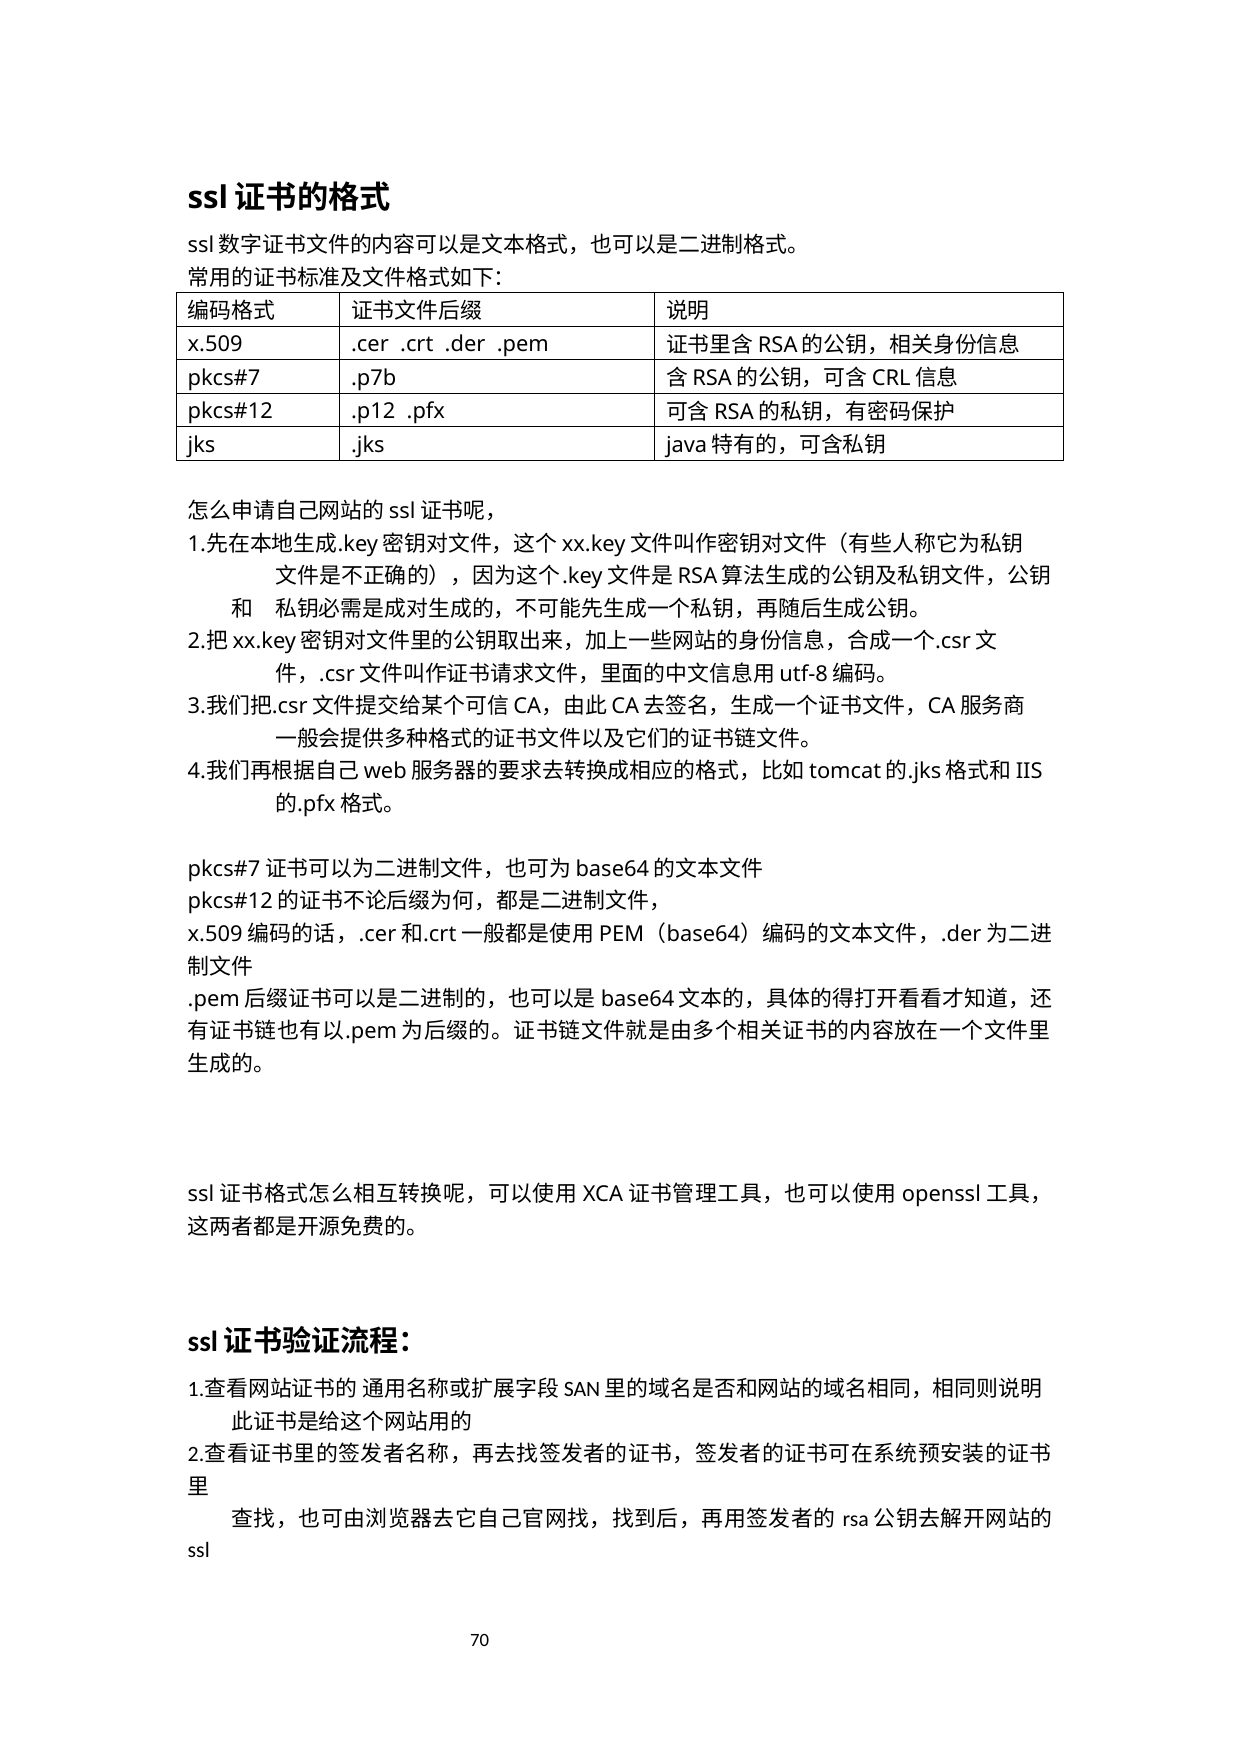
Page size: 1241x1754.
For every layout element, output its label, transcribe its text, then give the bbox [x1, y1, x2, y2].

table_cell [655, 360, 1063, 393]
text 4.我们再根据自己web服务器的要求去转换成相应的格式，比如tomcat的.jks格式和IIS [187, 753, 1053, 786]
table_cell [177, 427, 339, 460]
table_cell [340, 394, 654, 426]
text ssl证书验证流程： [187, 1306, 1053, 1371]
text 1.先在本地生成.key密钥对文件，这个xx.key文件叫作密钥对文件（有些人称它为私钥 [187, 526, 1053, 558]
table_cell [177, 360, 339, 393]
text 的.pfx格式。 [231, 786, 1053, 818]
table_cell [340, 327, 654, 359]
text ssl证书格式怎么相互转换呢，可以使用XCA证书管理工具，也可以使用openssl工具，这两者都是开源免费的。 [187, 1176, 1053, 1241]
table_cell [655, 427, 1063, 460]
text .pem后缀证书可以是二进制的，也可以是base64文本的，具体的得打开看看才知道，还有证书链也有以.pem为后缀的。证书链文件就是由多个相关证书的内容放在一个文件里生成的。 [187, 981, 1053, 1078]
text x.509编码的话，.cer和.crt一般都是使用PEM（base64）编码的文本文件，.der为二进制文件 [187, 916, 1053, 981]
text 此证书是给这个网站用的 [187, 1403, 1053, 1436]
text ssl数字证书文件的内容可以是文本格式，也可以是二进制格式。 [187, 227, 1053, 259]
text 3.我们把.csr文件提交给某个可信CA，由此CA去签名，生成一个证书文件，CA服务商 [187, 688, 1053, 721]
text 文件是不正确的），因为这个.key文件是RSA算法生成的公钥及私钥文件，公钥和 私钥必需是成对生成的，不可能先生成一个私钥，再随后生成公钥。 [231, 558, 1053, 623]
text 1.查看网站证书的 通用名称或扩展字段SAN里的域名是否和网站的域名相同，相同则说明 [187, 1371, 1053, 1403]
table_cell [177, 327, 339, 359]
text 件，.csr文件叫作证书请求文件，里面的中文信息用utf-8编码。 [231, 656, 1053, 688]
text pkcs#12的证书不论后缀为何，都是二进制文件， [187, 883, 1053, 916]
text 查找，也可由浏览器去它自己官网找，找到后，再用签发者的rsa公钥去解开网站的ssl [187, 1501, 1053, 1566]
text 2.把xx.key密钥对文件里的公钥取出来，加上一些网站的身份信息，合成一个.csr文 [187, 623, 1053, 656]
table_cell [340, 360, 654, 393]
text 常用的证书标准及文件格式如下： [187, 259, 1053, 292]
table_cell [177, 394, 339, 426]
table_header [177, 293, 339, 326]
text 2.查看证书里的签发者名称，再去找签发者的证书，签发者的证书可在系统预安装的证书里 [187, 1436, 1053, 1501]
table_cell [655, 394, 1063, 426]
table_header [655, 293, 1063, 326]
text 怎么申请自己网站的ssl证书呢， [187, 493, 1053, 526]
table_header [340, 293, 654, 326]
text 一般会提供多种格式的证书文件以及它们的证书链文件。 [231, 721, 1053, 753]
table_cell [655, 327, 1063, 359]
text ssl证书的格式 [187, 162, 1053, 227]
text pkcs#7证书可以为二进制文件，也可为base64的文本文件 [187, 851, 1053, 883]
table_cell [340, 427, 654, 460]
